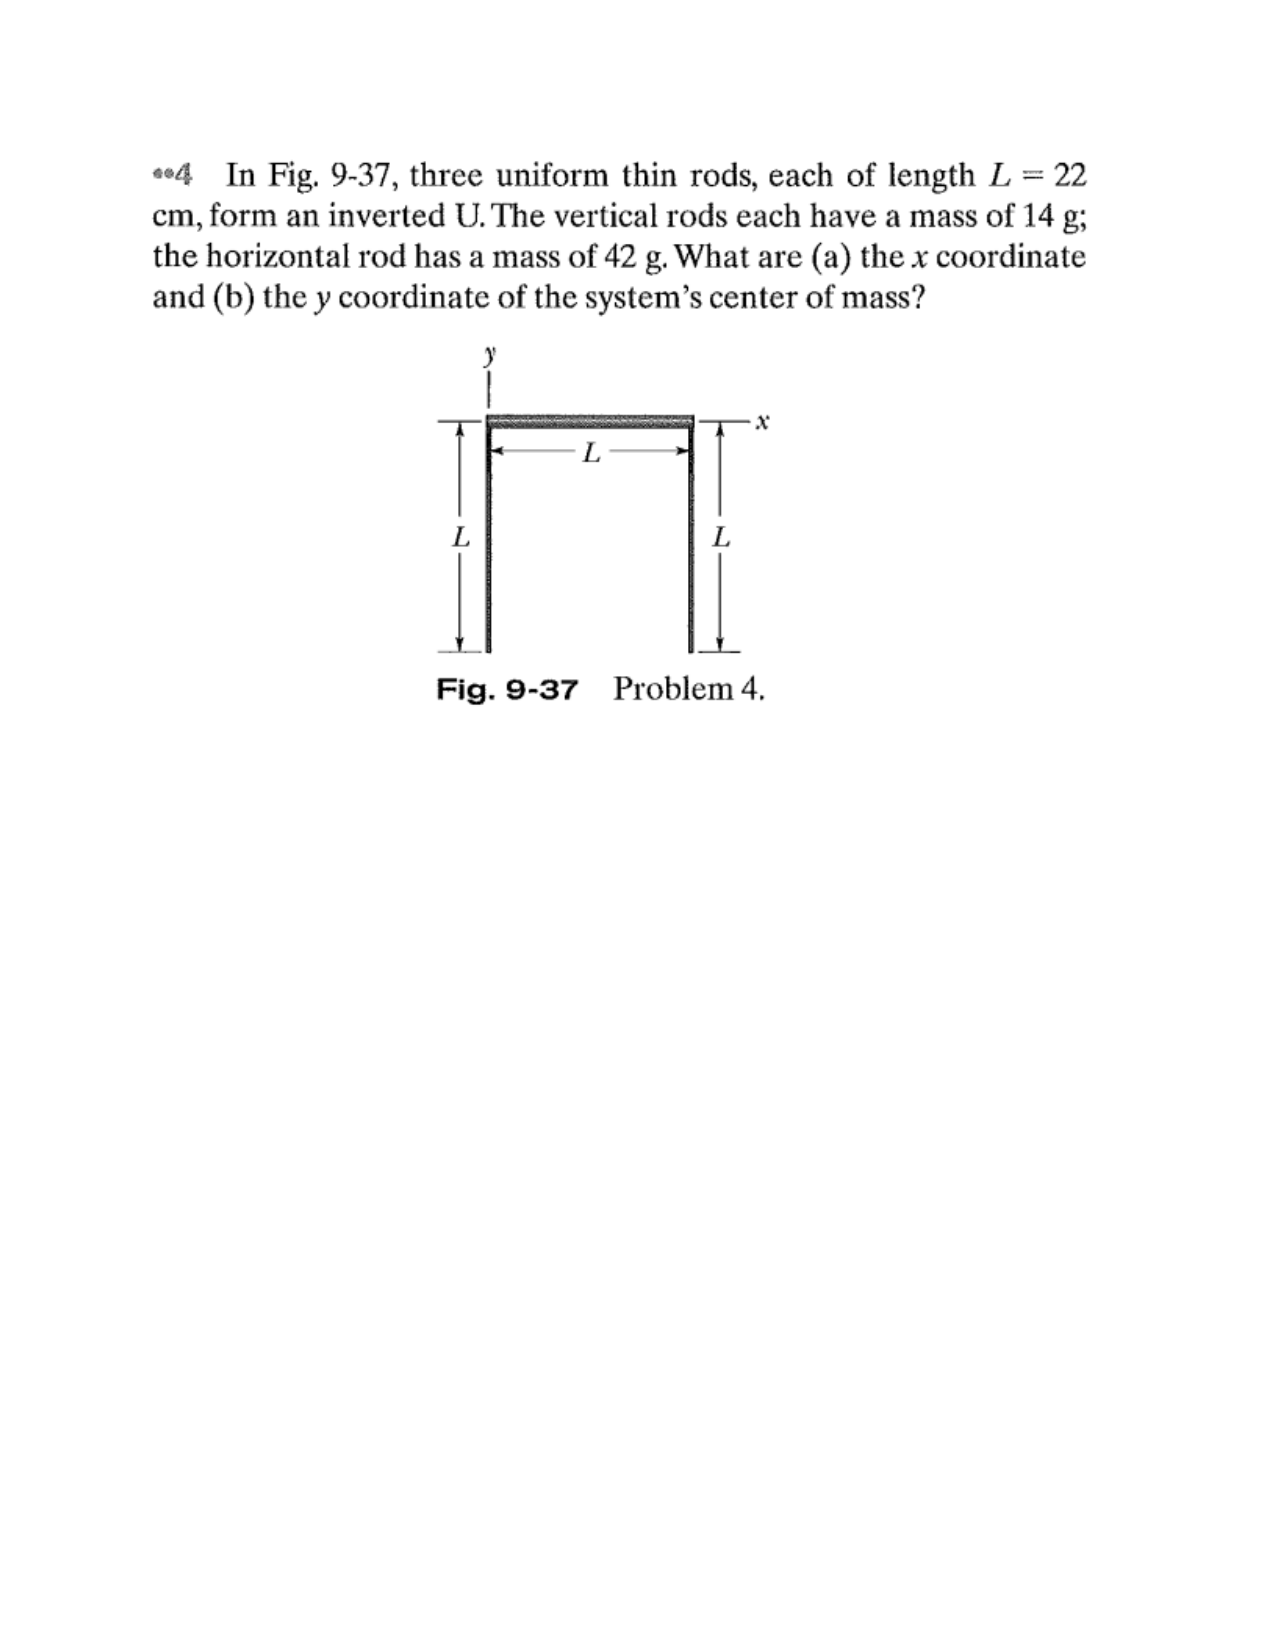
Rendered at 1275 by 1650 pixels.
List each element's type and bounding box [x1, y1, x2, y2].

picture [135, 150, 1103, 730]
